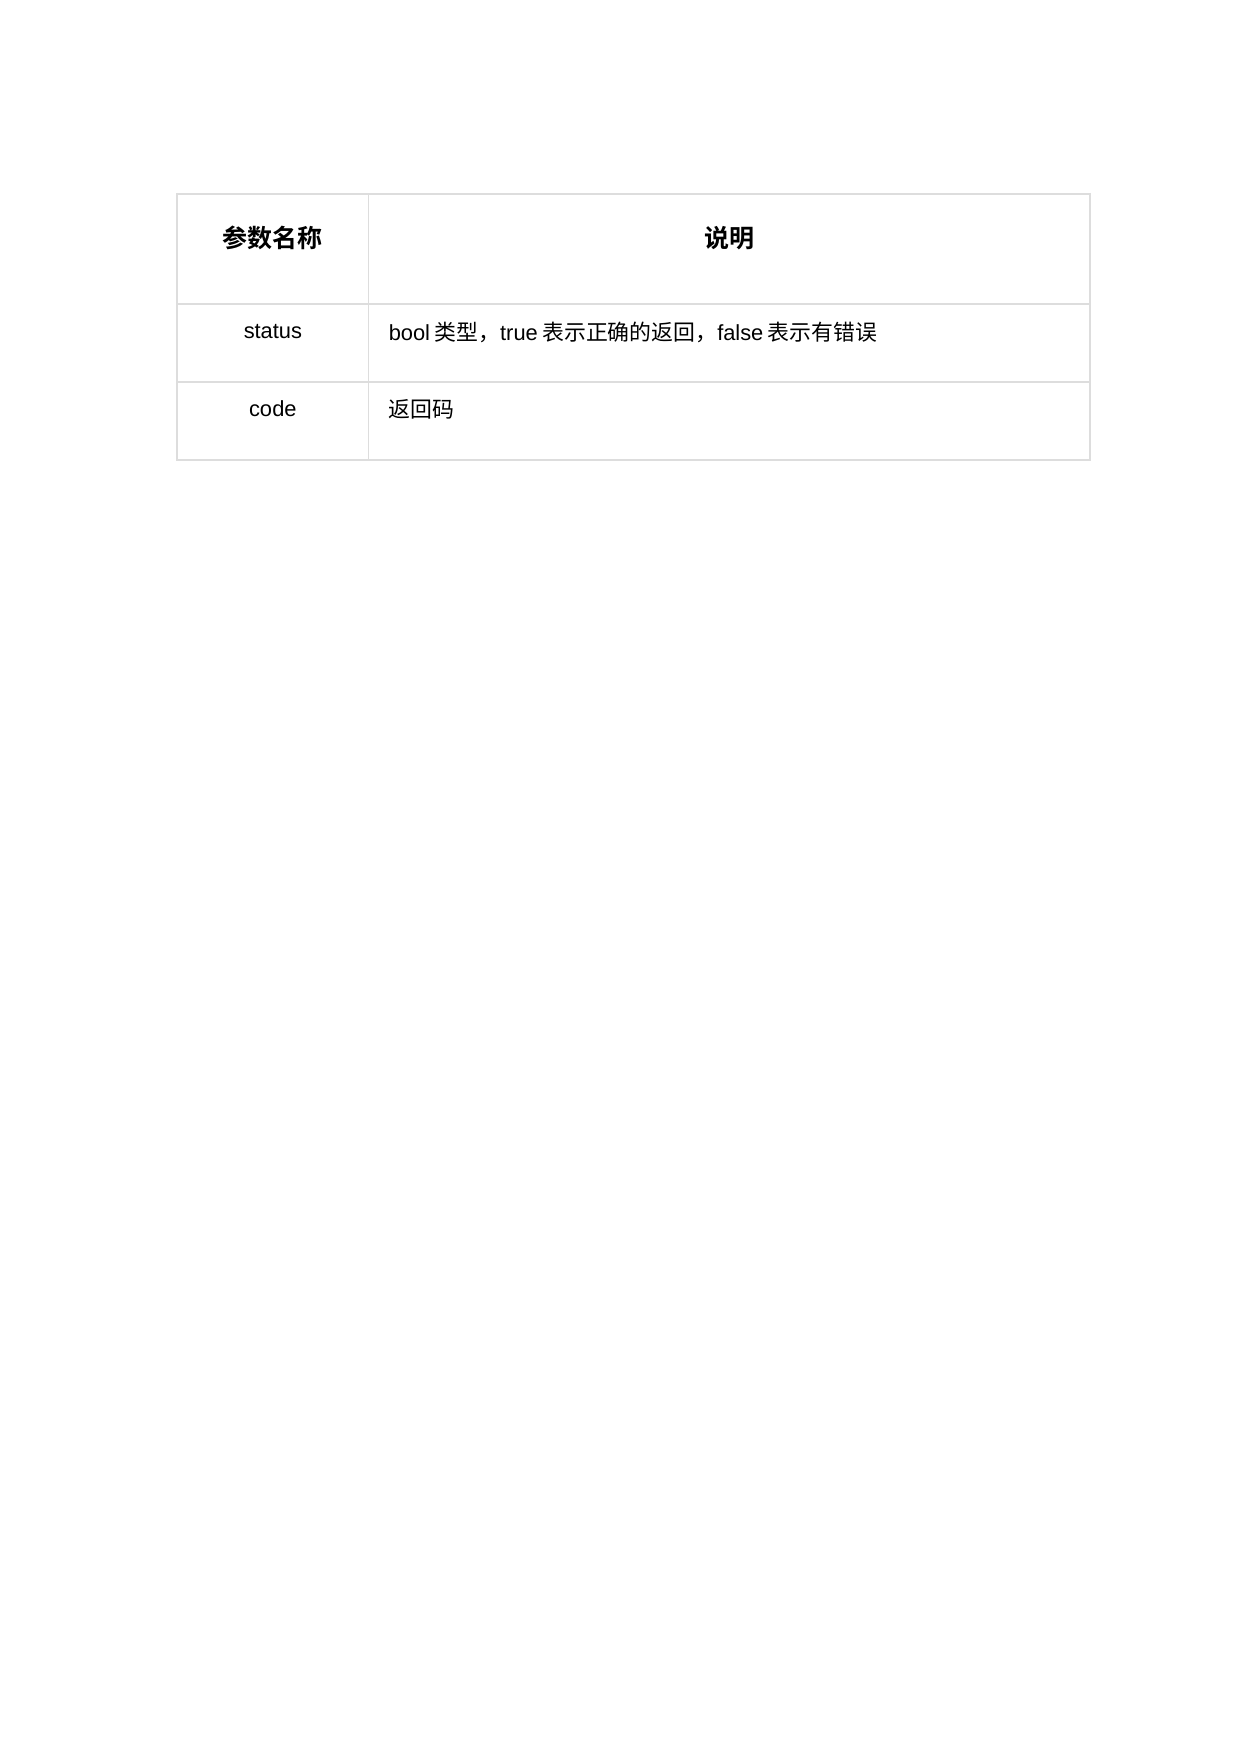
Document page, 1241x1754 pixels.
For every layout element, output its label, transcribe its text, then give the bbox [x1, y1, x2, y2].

table_cell code [178, 383, 368, 459]
table_header 说明 [369, 195, 1089, 303]
table_cell bool类型，true表示正确的返回，false表示有错误 [369, 305, 1089, 381]
table_header 参数名称 [178, 195, 368, 303]
table_cell status [178, 305, 368, 381]
table_cell 返回码 [369, 383, 1089, 459]
